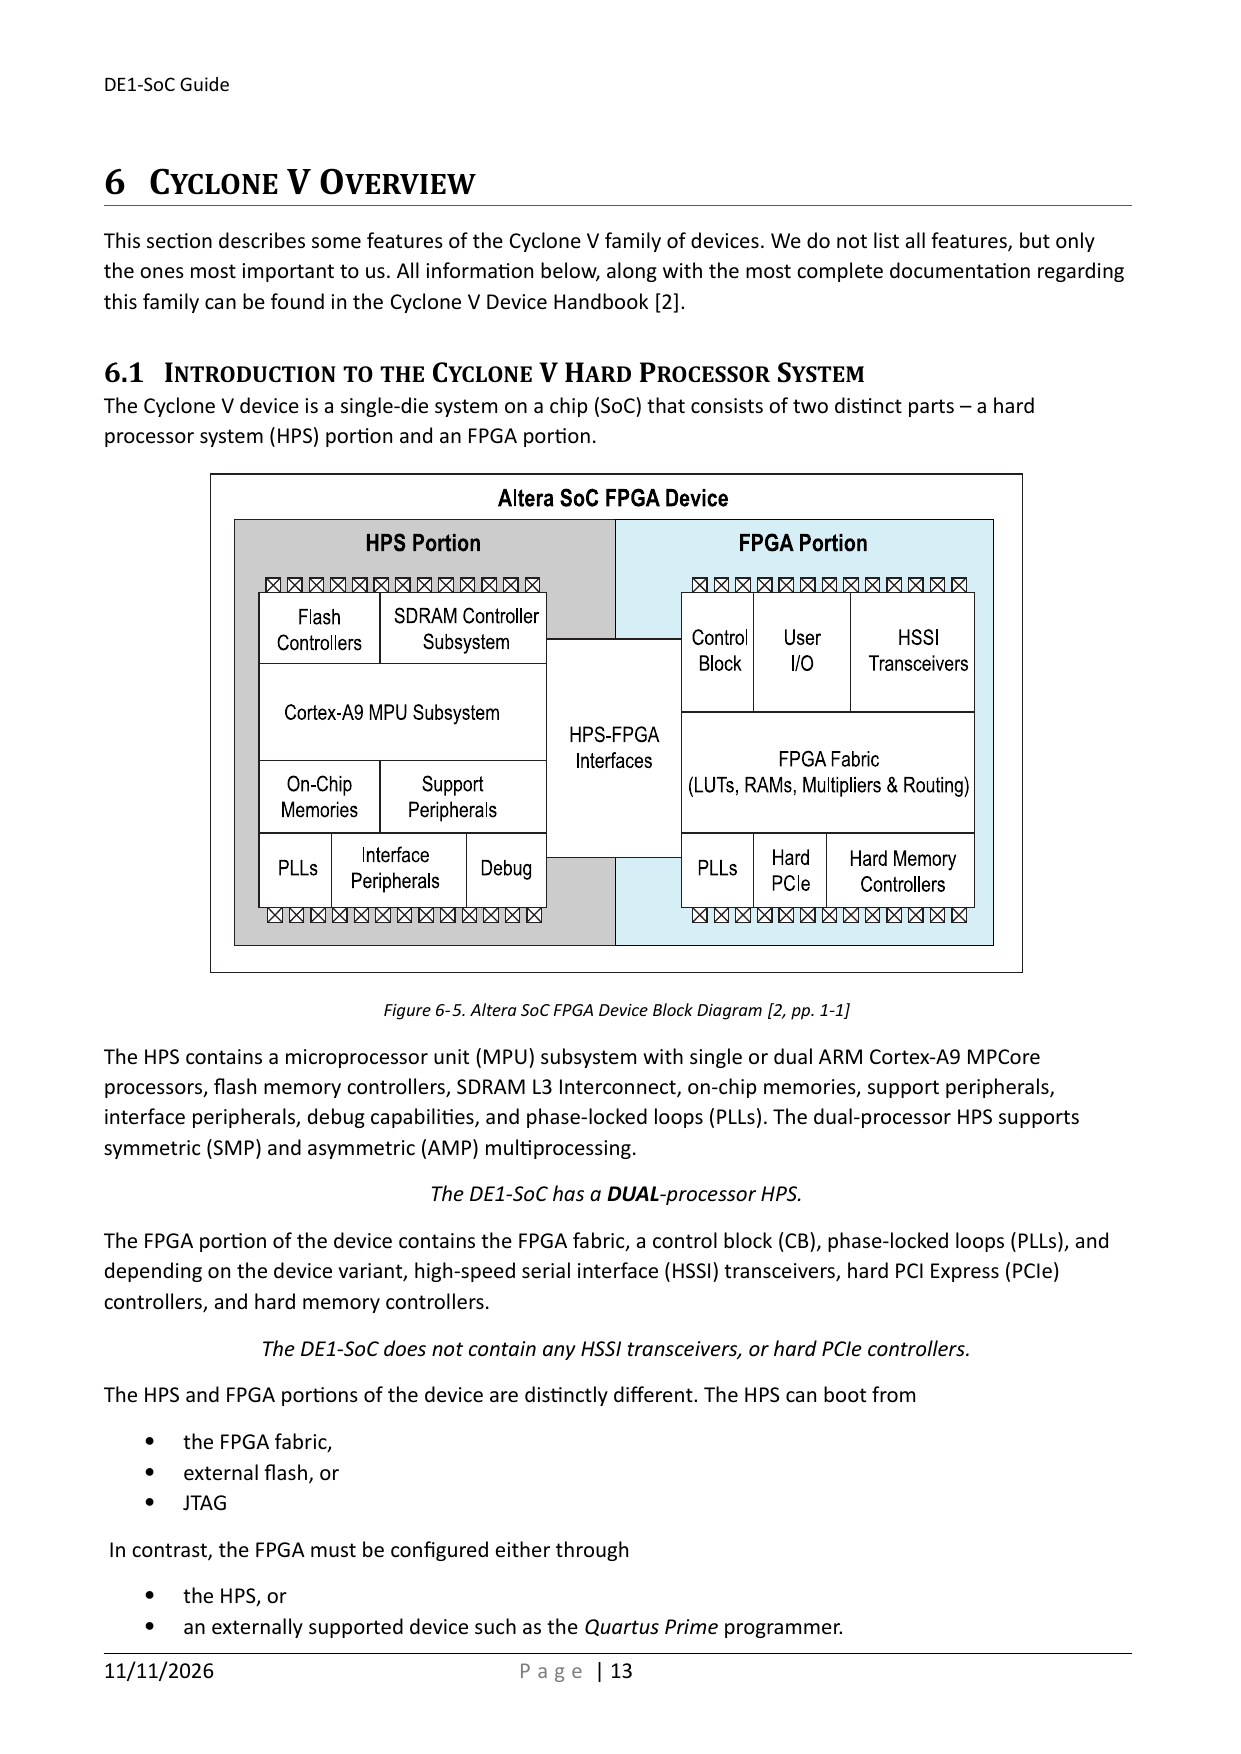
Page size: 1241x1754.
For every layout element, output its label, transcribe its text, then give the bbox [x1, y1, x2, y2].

subtitle Introduction to the Cyclone V Hard Processor System [103, 354, 1132, 389]
text The DE1-SoC has a dual-processor HPS. [103, 1179, 1132, 1207]
list JTAG [146, 1488, 1132, 1516]
text The HPS and FPGA portions of the device are distinctly different. The HPS can boot from [103, 1381, 1132, 1408]
list an externally supported device such as the Quartus Prime programmer. [146, 1612, 1132, 1640]
text The FPGA portion of the device contains the FPGA fabric, a control block (CB), phase-locked loops (PLLs), and depending on the device variant, high-speed serial interface (HSSI) transceivers, hard PCI Express (PCIe) controllers, and hard memory controllers. [103, 1226, 1132, 1315]
text In contrast, the FPGA must be configured either through [103, 1535, 1132, 1563]
text This section describes some features of the Cyclone V family of devices. We do not list all features, but only the ones most important to us. All information below, along with the most complete documentation regarding this family can be found in the Cyclone V Device Handbook . [103, 226, 1132, 315]
text Figure 6-1. Altera SoC FPGA Device Block Diagram [103, 998, 1132, 1021]
text The Cyclone V device is a single-die system on a chip (SoC) that consists of two distinct parts – a hard processor system (HPS) portion and an FPGA portion. [103, 391, 1132, 449]
list the HPS, or [146, 1582, 1132, 1609]
list external flash, or [146, 1458, 1132, 1486]
list the FPGA fabric, [146, 1427, 1132, 1455]
text The HPS contains a microprocessor unit (MPU) subsystem with single or dual ARM Cortex-A9 MPCore processors, flash memory controllers, SDRAM L3 Interconnect, on-chip memories, support peripherals, interface peripherals, debug capabilities, and phase-locked loops (PLLs). The dual-processor HPS supports symmetric (SMP) and asymmetric (AMP) multiprocessing. [103, 1042, 1132, 1161]
text The DE1-SoC does not contain any HSSI transceivers, or hard PCIe controllers. [103, 1334, 1132, 1362]
subtitle Cyclone V Overview [103, 159, 1132, 206]
